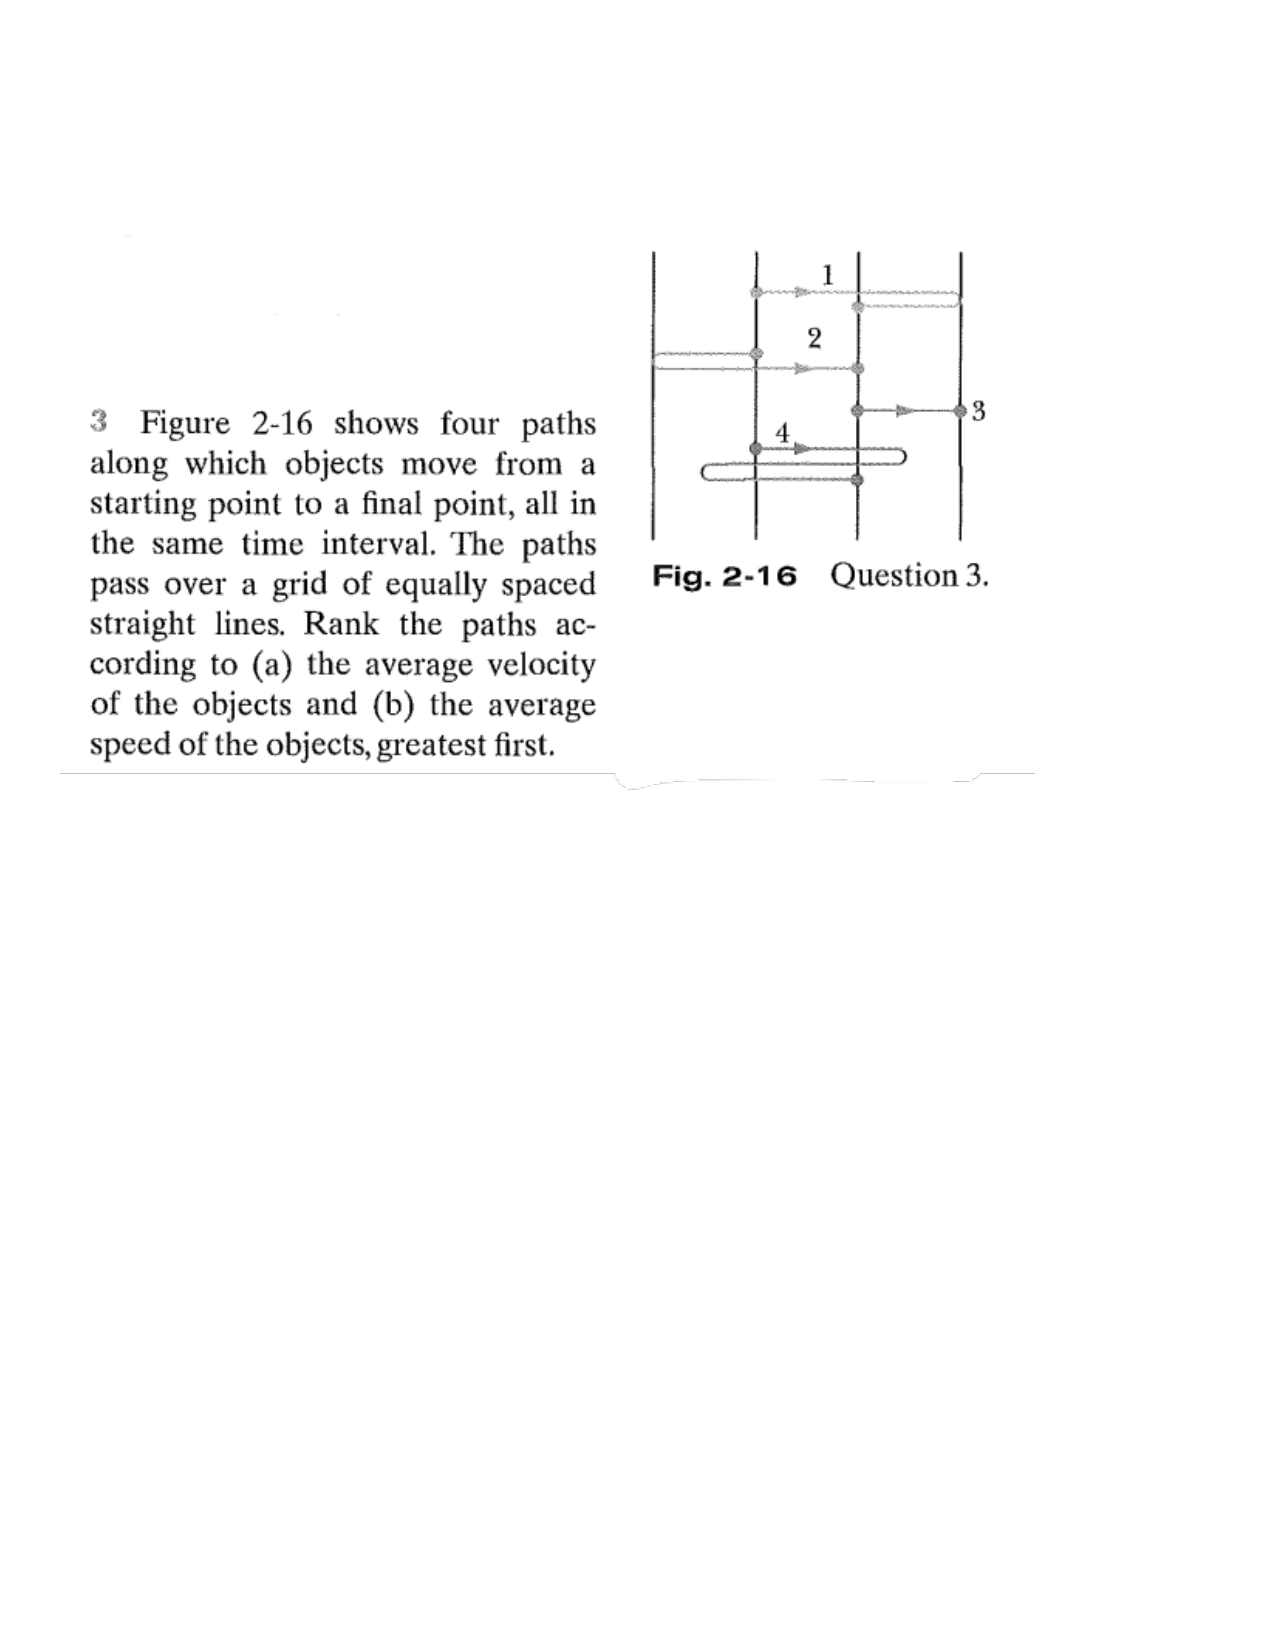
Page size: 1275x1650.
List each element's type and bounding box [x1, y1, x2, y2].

picture [60, 209, 1035, 791]
